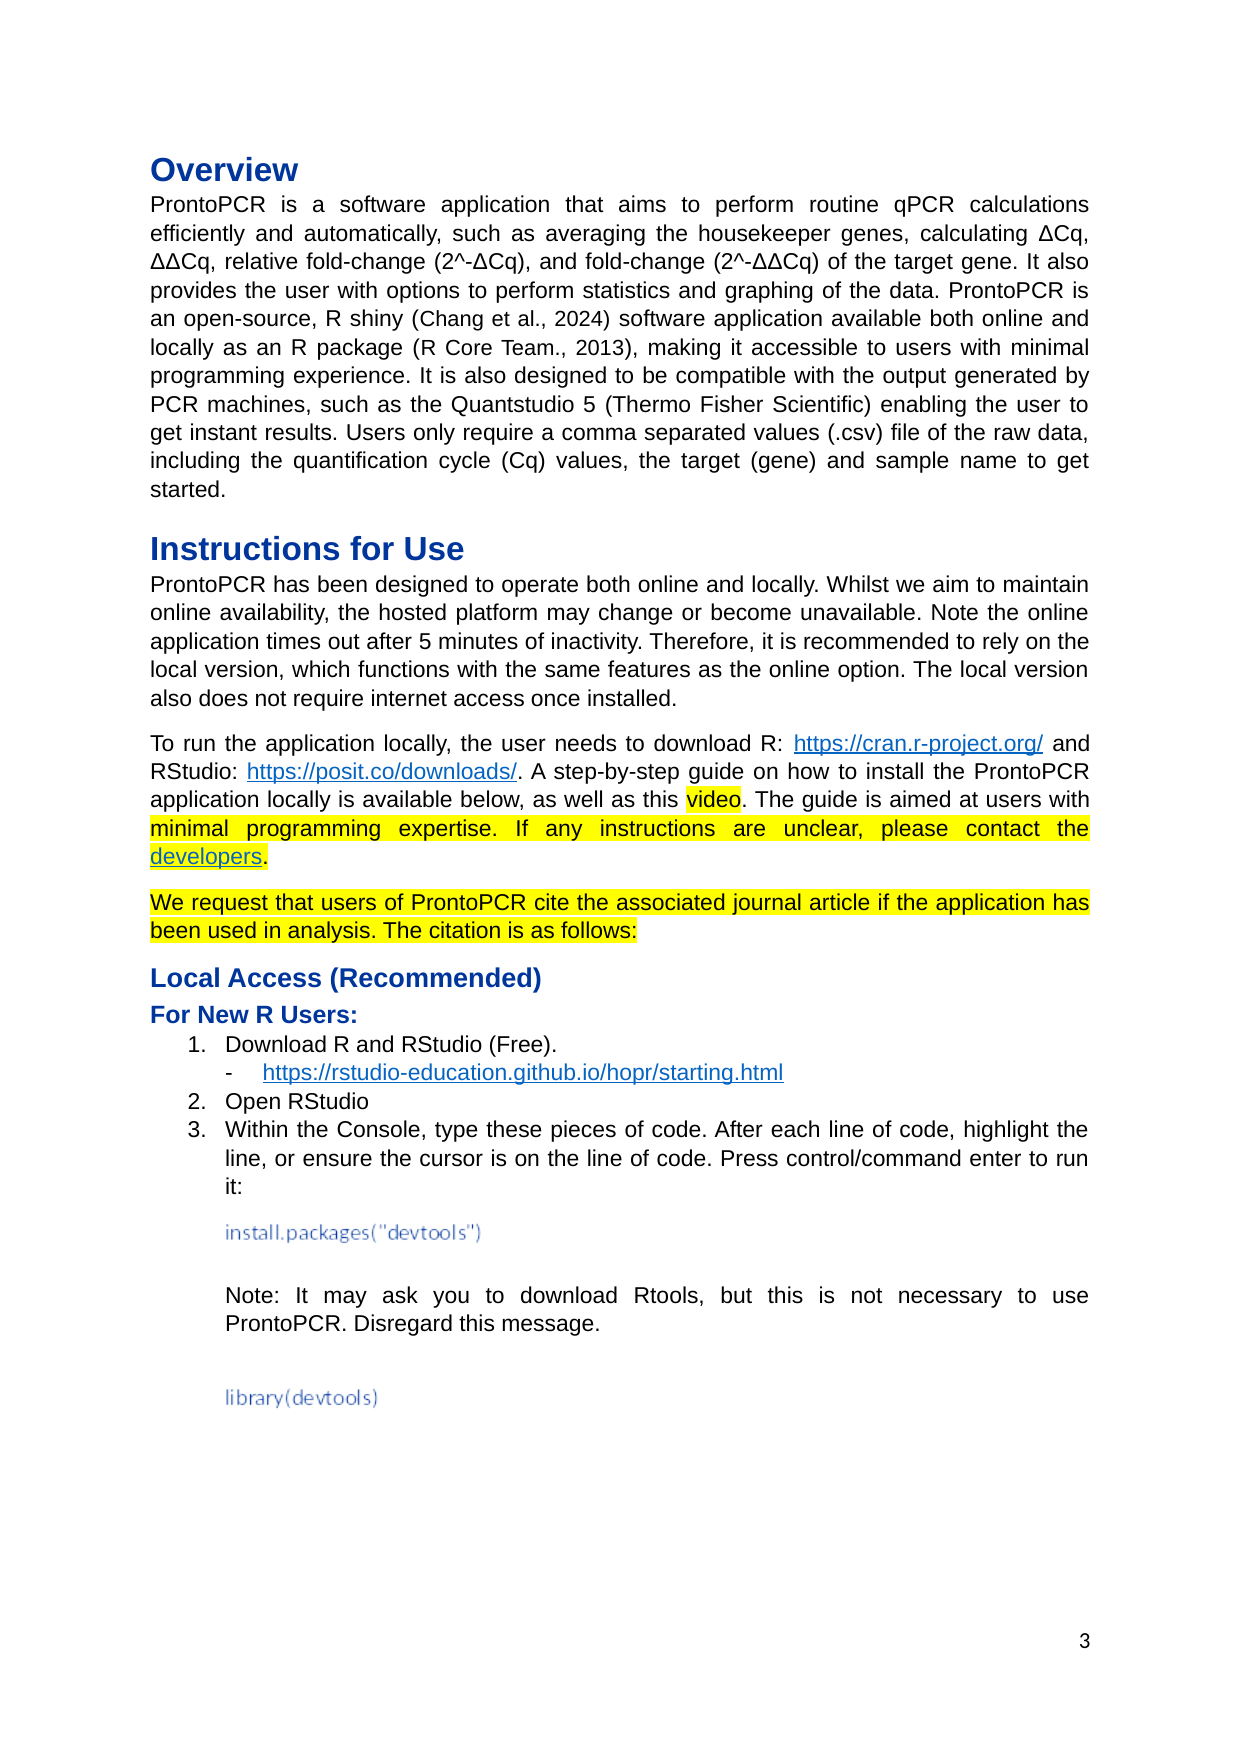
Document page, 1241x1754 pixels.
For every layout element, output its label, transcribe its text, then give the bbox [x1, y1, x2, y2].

list Open RStudio [187, 1088, 1090, 1114]
subtitle Instructions for Use [150, 529, 1090, 568]
subtitle Local Access (Recommended) [150, 962, 1090, 993]
list Note: It may ask you to download Rtools, but this is not necessary to use ProntoPCR. Disregard this message. [225, 1282, 1090, 1337]
text To run the application locally, the user needs to download R: https://cran.r-project.org/ and RStudio: https://posit.co/downloads/. A step-by-step guide on how to install the ProntoPCR application locally is available below, as well as this video. The guide is aimed at users with minimal programming expertise. If any instructions are unclear, please contact the developers. [150, 729, 1090, 815]
text ProntoPCR is a software application that aims to perform routine qPCR calculations efficiently and automatically, such as averaging the housekeeper genes, calculating ΔCq, ΔΔCq, relative fold-change (2^-ΔCq), and fold-change (2^-ΔΔCq) of the target gene. It also provides the user with options to perform statistics and graphing of the data. ProntoPCR is an open-source, R shiny (Chang et al., 2024) software application available both online and locally as an R package (R Core Team., 2013), making it accessible to users with minimal programming experience. It is also designed to be compatible with the output generated by PCR machines, such as the Quantstudio 5 (Thermo Fisher Scientific) enabling the user to get instant results. Users only require a comma separated values (.csv) file of the raw data, including the quantification cycle (Cq) values, the target (gene) and sample name to get started. [150, 191, 1090, 502]
text We request that users of ProntoPCR cite the associated journal article if the application has been used in analysis. The citation is as follows: [150, 915, 1090, 943]
list Within the Console, type these pieces of code. After each line of code, highlight the line, or ensure the cursor is on the line of code. Press control/command enter to run it: [187, 1116, 1090, 1199]
list https://rstudio-education.github.io/hopr/starting.html [225, 1059, 1090, 1086]
subtitle For New R Users: [150, 1000, 1090, 1029]
text ProntoPCR has been designed to operate both online and locally. Whilst we aim to maintain online availability, the hosted platform may change or become unavailable. Note the online application times out after 5 minutes of inactivity. Therefore, it is recommended to rely on the local version, which functions with the same features as the online option. The local version also does not require internet access once installed. [150, 571, 1090, 711]
subtitle Overview [150, 150, 1090, 188]
list Download R and RStudio (Free). [187, 1031, 1090, 1057]
text To run the application locally, the user needs to download R: https://cran.r-project.org/ and RStudio: https://posit.co/downloads/. A step-by-step guide on how to install the ProntoPCR application locally is available below, as well as this video. The guide is aimed at users with minimal programming expertise. If any instructions are unclear, please contact the developers. [150, 841, 1090, 870]
